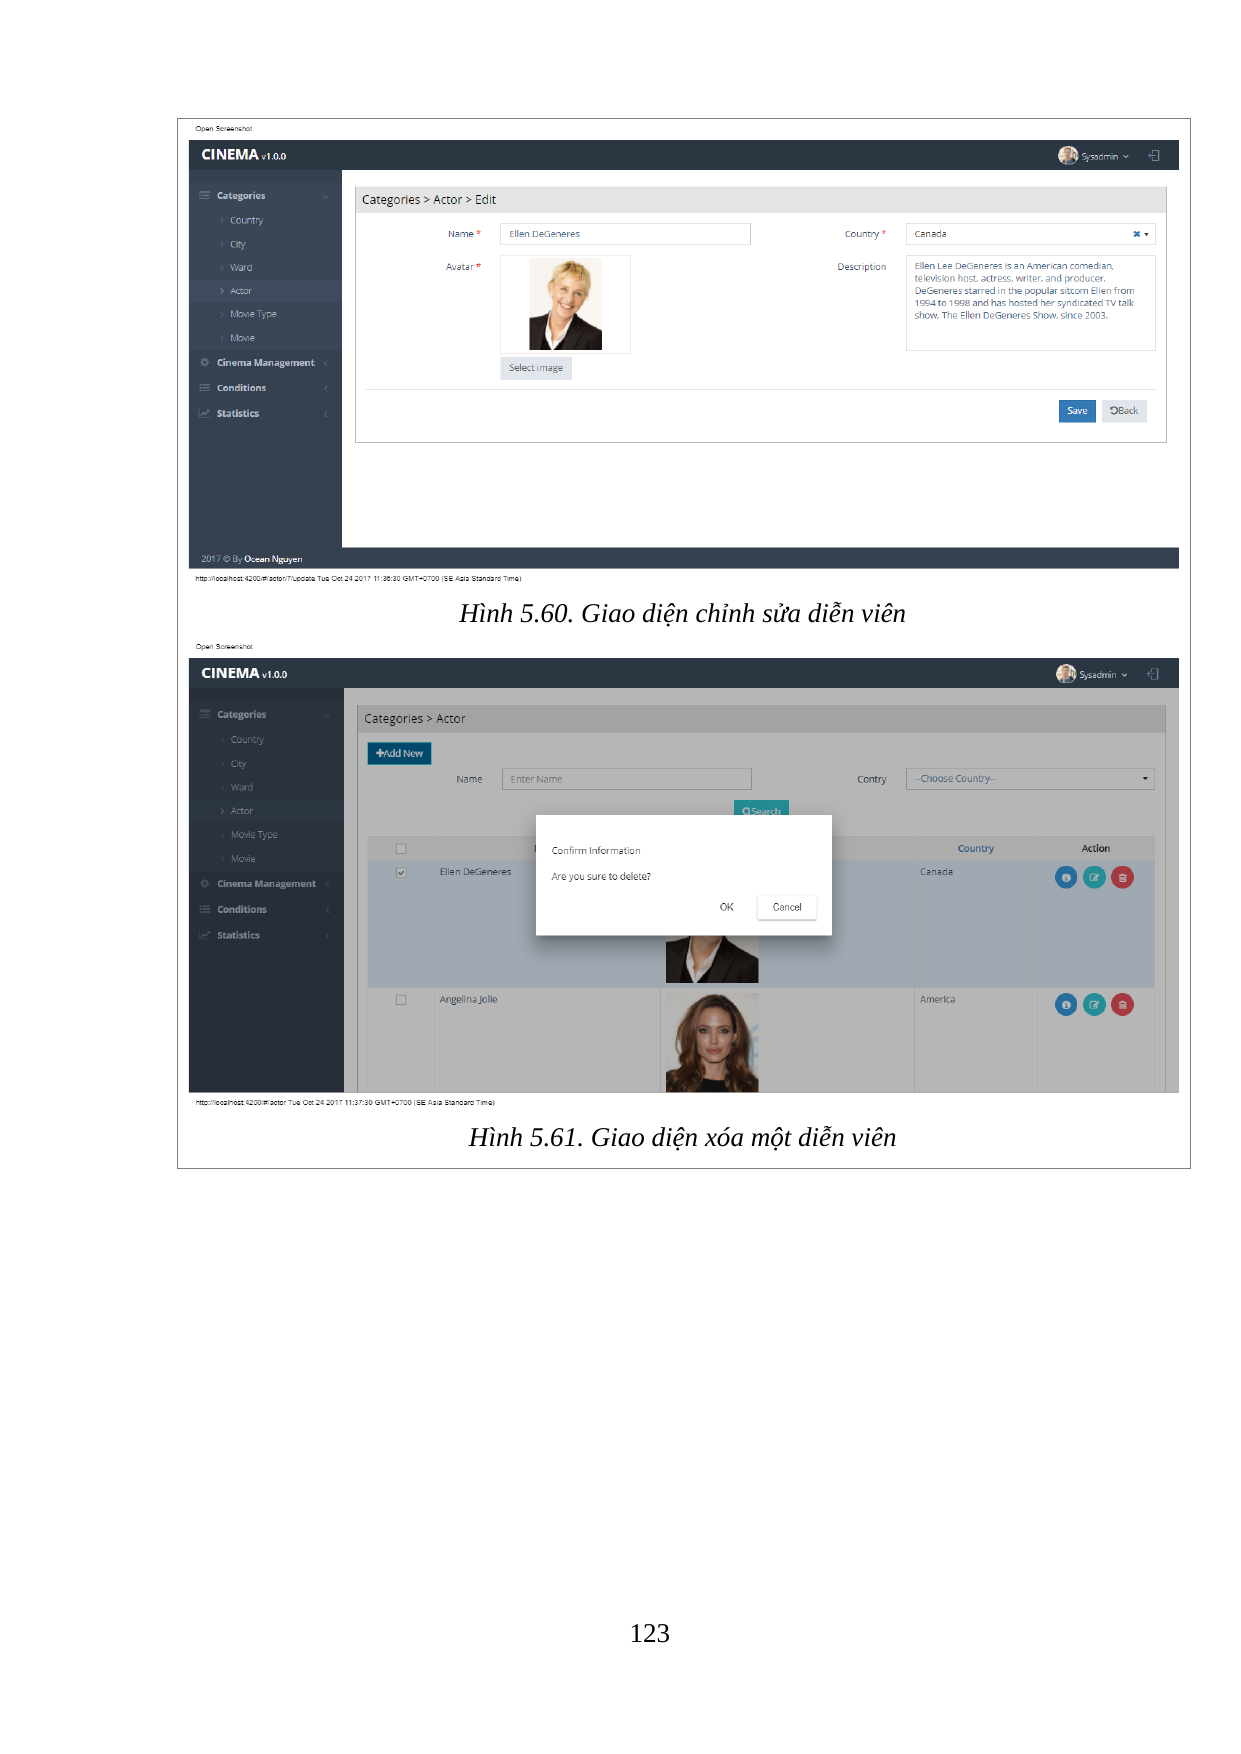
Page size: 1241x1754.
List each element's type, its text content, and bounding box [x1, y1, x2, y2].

table_cell Hình 5.44. Giao diện quản lý diễn viên Hình 5.45. Giao diện xem chi tiết một diễn viên Hình 5.46. Giao diện thêm mới diễn viên Hình 5.47. Giao diện chỉnh sửa diễn viên Hình 5.48. Giao diện xóa một diễn viên Hình 5.49. Giao diện xóa nhiều diễn viên Hình 5.50. Giao diện tìm kiếm diễn viên [178, 119, 1190, 1167]
picture [188, 643, 1179, 1106]
picture [188, 125, 1179, 582]
